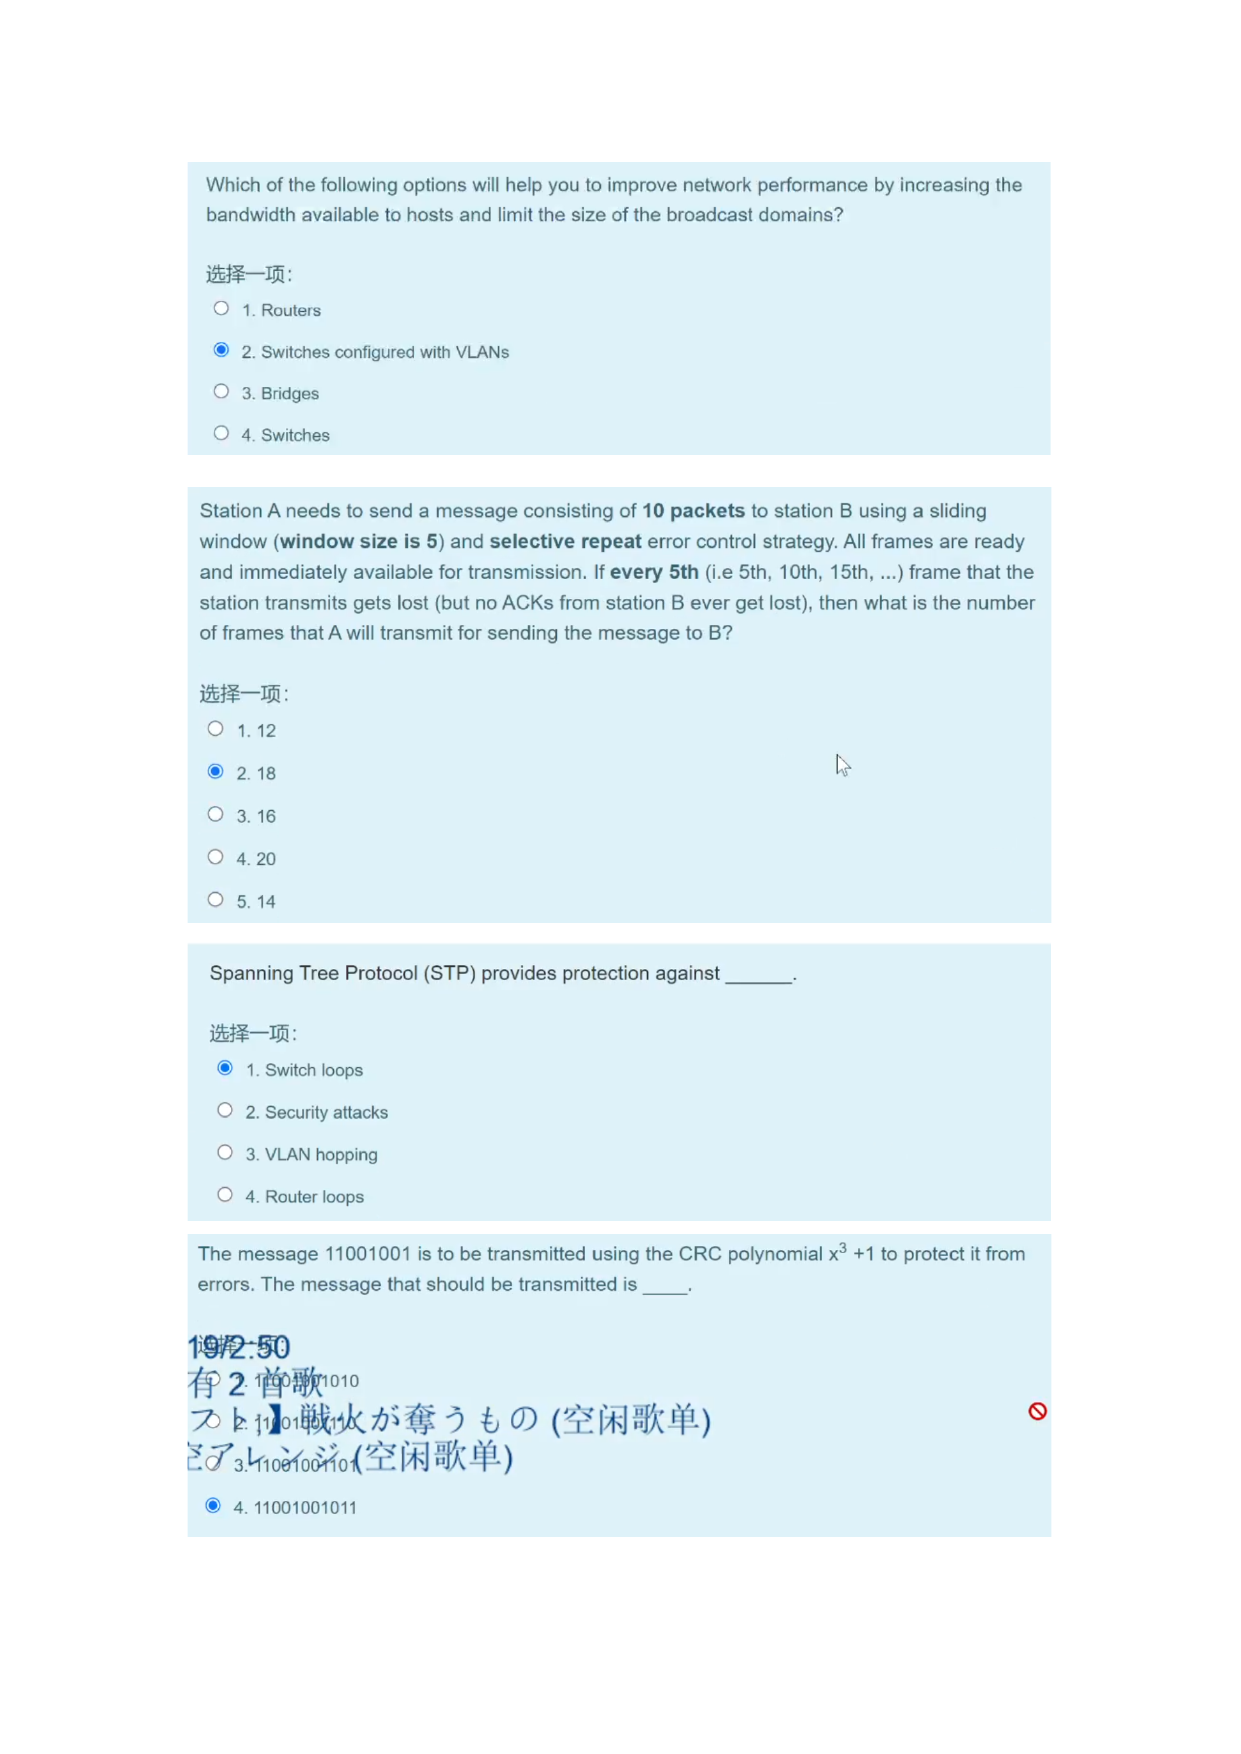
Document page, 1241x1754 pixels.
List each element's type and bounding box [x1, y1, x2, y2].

picture [187, 487, 1052, 923]
picture [187, 1234, 1052, 1537]
picture [187, 162, 1051, 455]
picture [187, 942, 1051, 1221]
